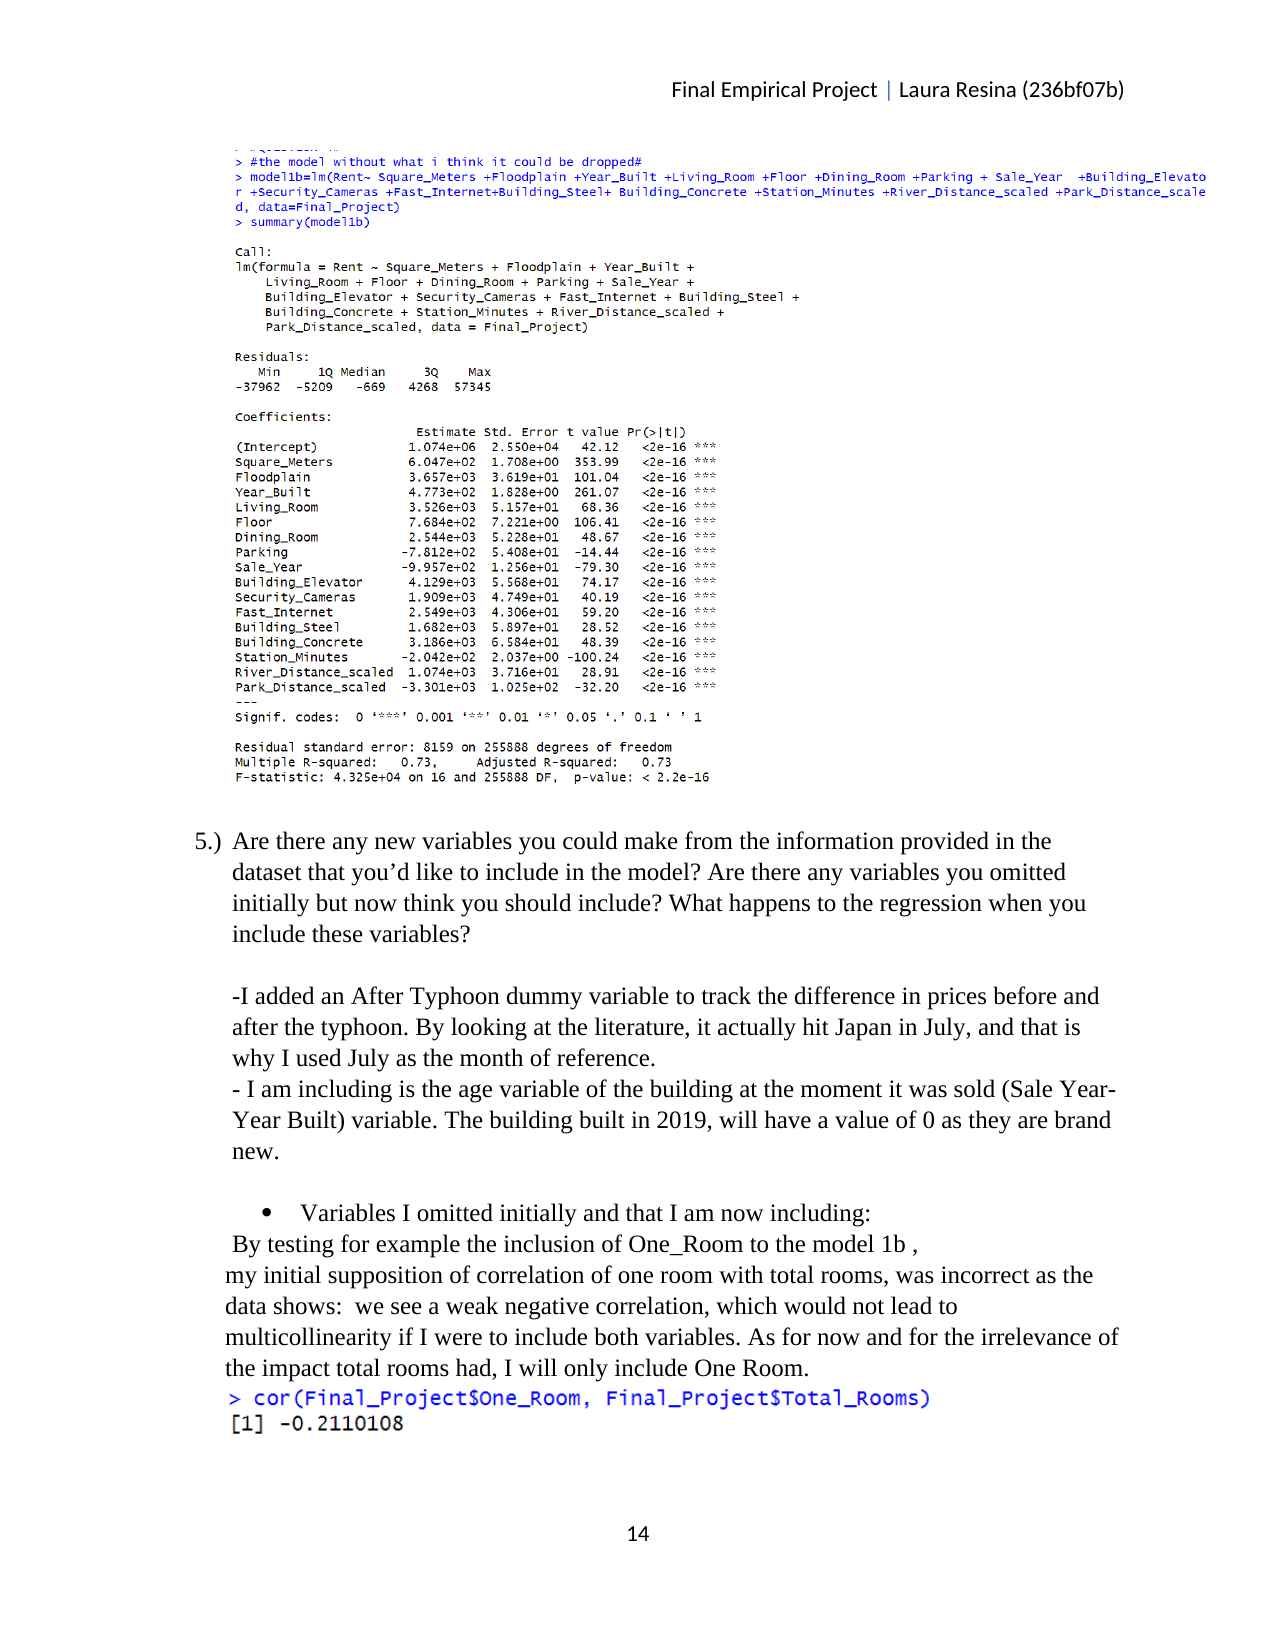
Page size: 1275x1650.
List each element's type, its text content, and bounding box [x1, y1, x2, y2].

list Are there any new variables you could make from the information provided in the dataset that you’d like to include in the model? Are there any variables you omitted initially but now think you should include? What happens to the regression when you include these variables? [194, 826, 1125, 948]
picture [225, 1384, 938, 1438]
list Variables I omitted initially and that I am now including: [262, 1198, 1125, 1227]
picture [231, 150, 1207, 793]
text By testing for example the inclusion of One_Room to the model 1b , [232, 1229, 1125, 1258]
text - I am including is the age variable of the building at the moment it was sold (Sale Year- Year Built) variable. The building built in 2019, will have a value of 0 as they are brand new. [232, 1074, 1125, 1165]
text -I added an After Typhoon dummy variable to track the difference in prices before and after the typhoon. By looking at the literature, it actually hit Japan in July, and that is why I used July as the month of reference. [232, 981, 1125, 1072]
text my initial supposition of correlation of one room with total rooms, was incorrect as the data shows: we see a weak negative correlation, which would not lead to multicollinearity if I were to include both variables. As for now and for the irrelevance of the impact total rooms had, I will only include One Room. [225, 1260, 1125, 1382]
